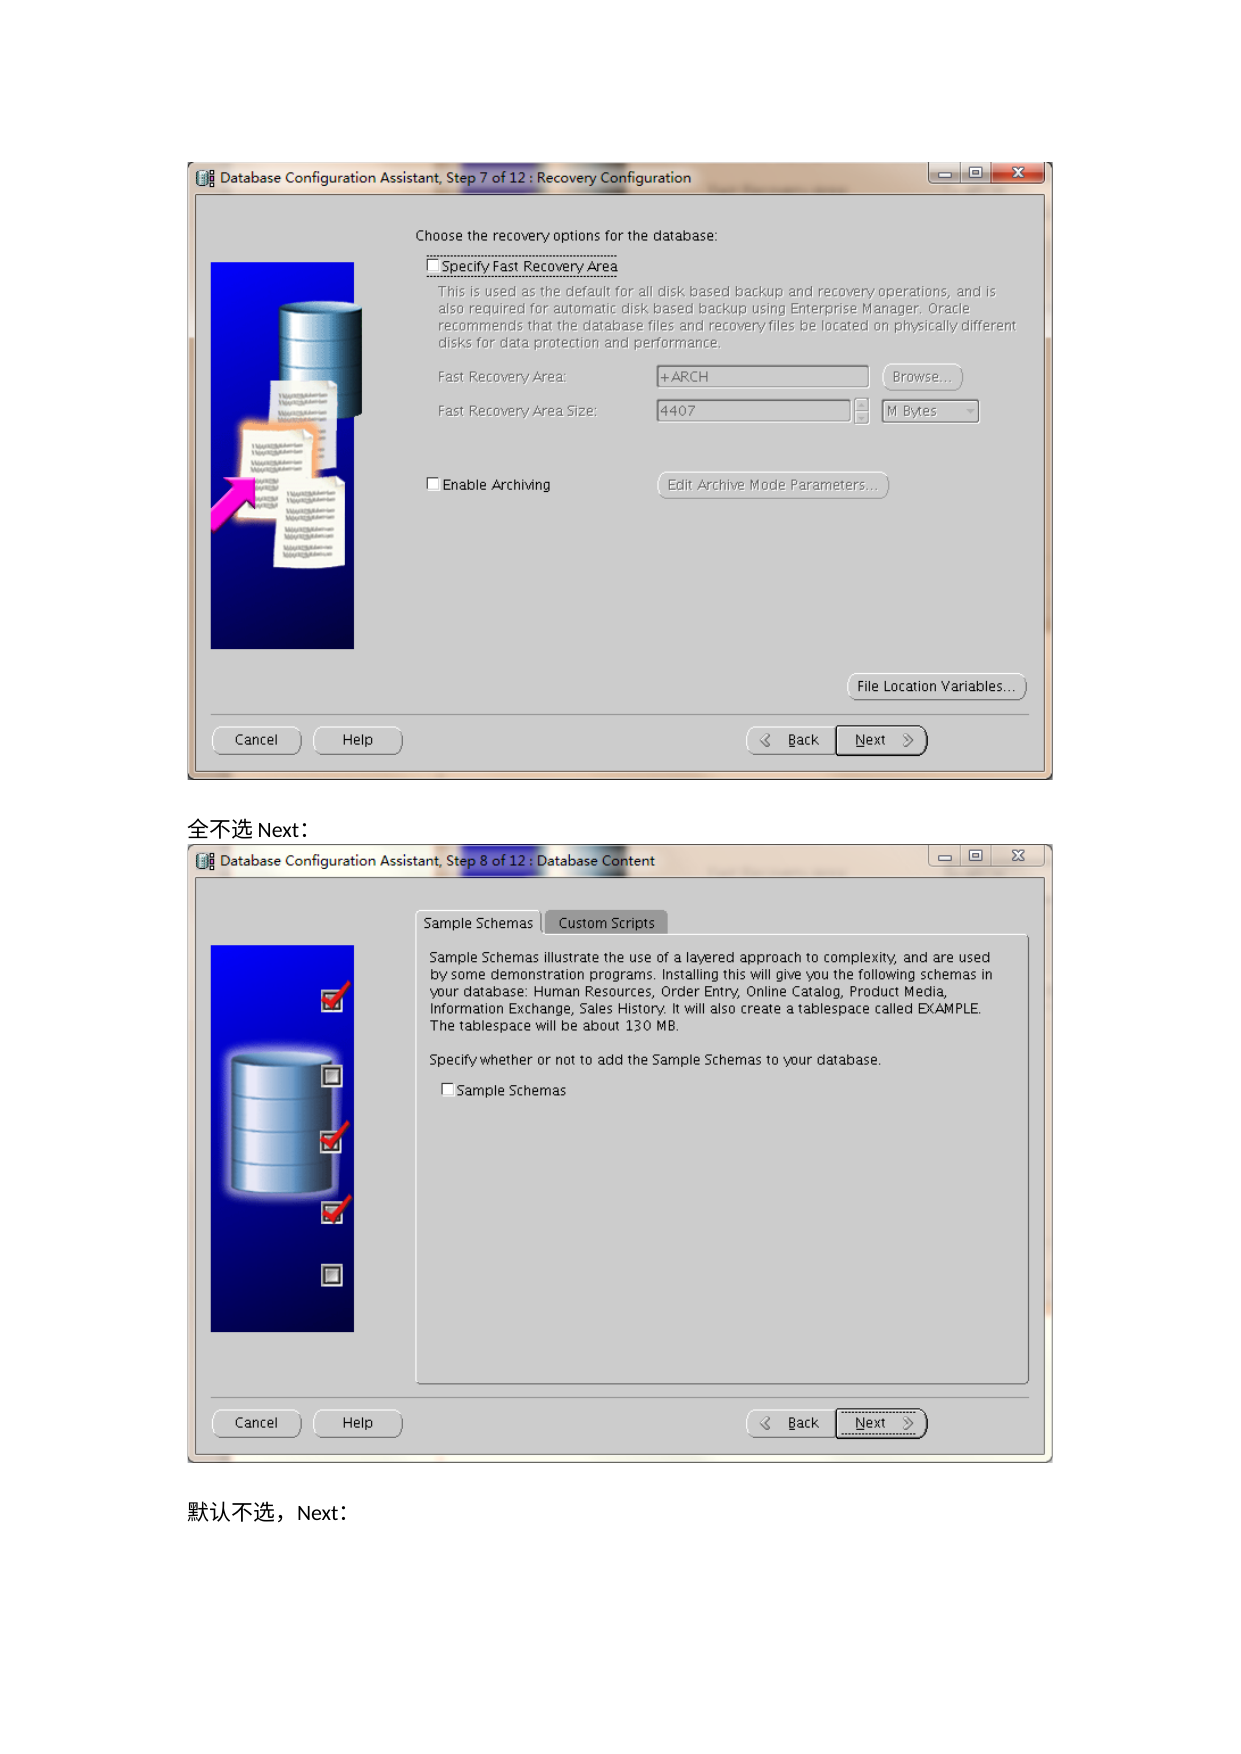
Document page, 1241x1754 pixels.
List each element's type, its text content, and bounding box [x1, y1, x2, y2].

picture [187, 162, 1053, 780]
text Next： 输入数据库账户密码，Next： 选择DATA磁盘组，Next： 输入ASM密码： 全不选Next： [187, 780, 1053, 844]
text 默认不选，Next： 内存选择70%； 选择GBK字符集；点击Next： 点击Next： 选择Finish： 选择OK,开始安装： 开始安装 成功安装结束，点击Exit。 3. 检查数据库安装结果： [grid@node1 ~]$ srvctl status database -d bridge [187, 1463, 1053, 1527]
picture [187, 844, 1053, 1463]
